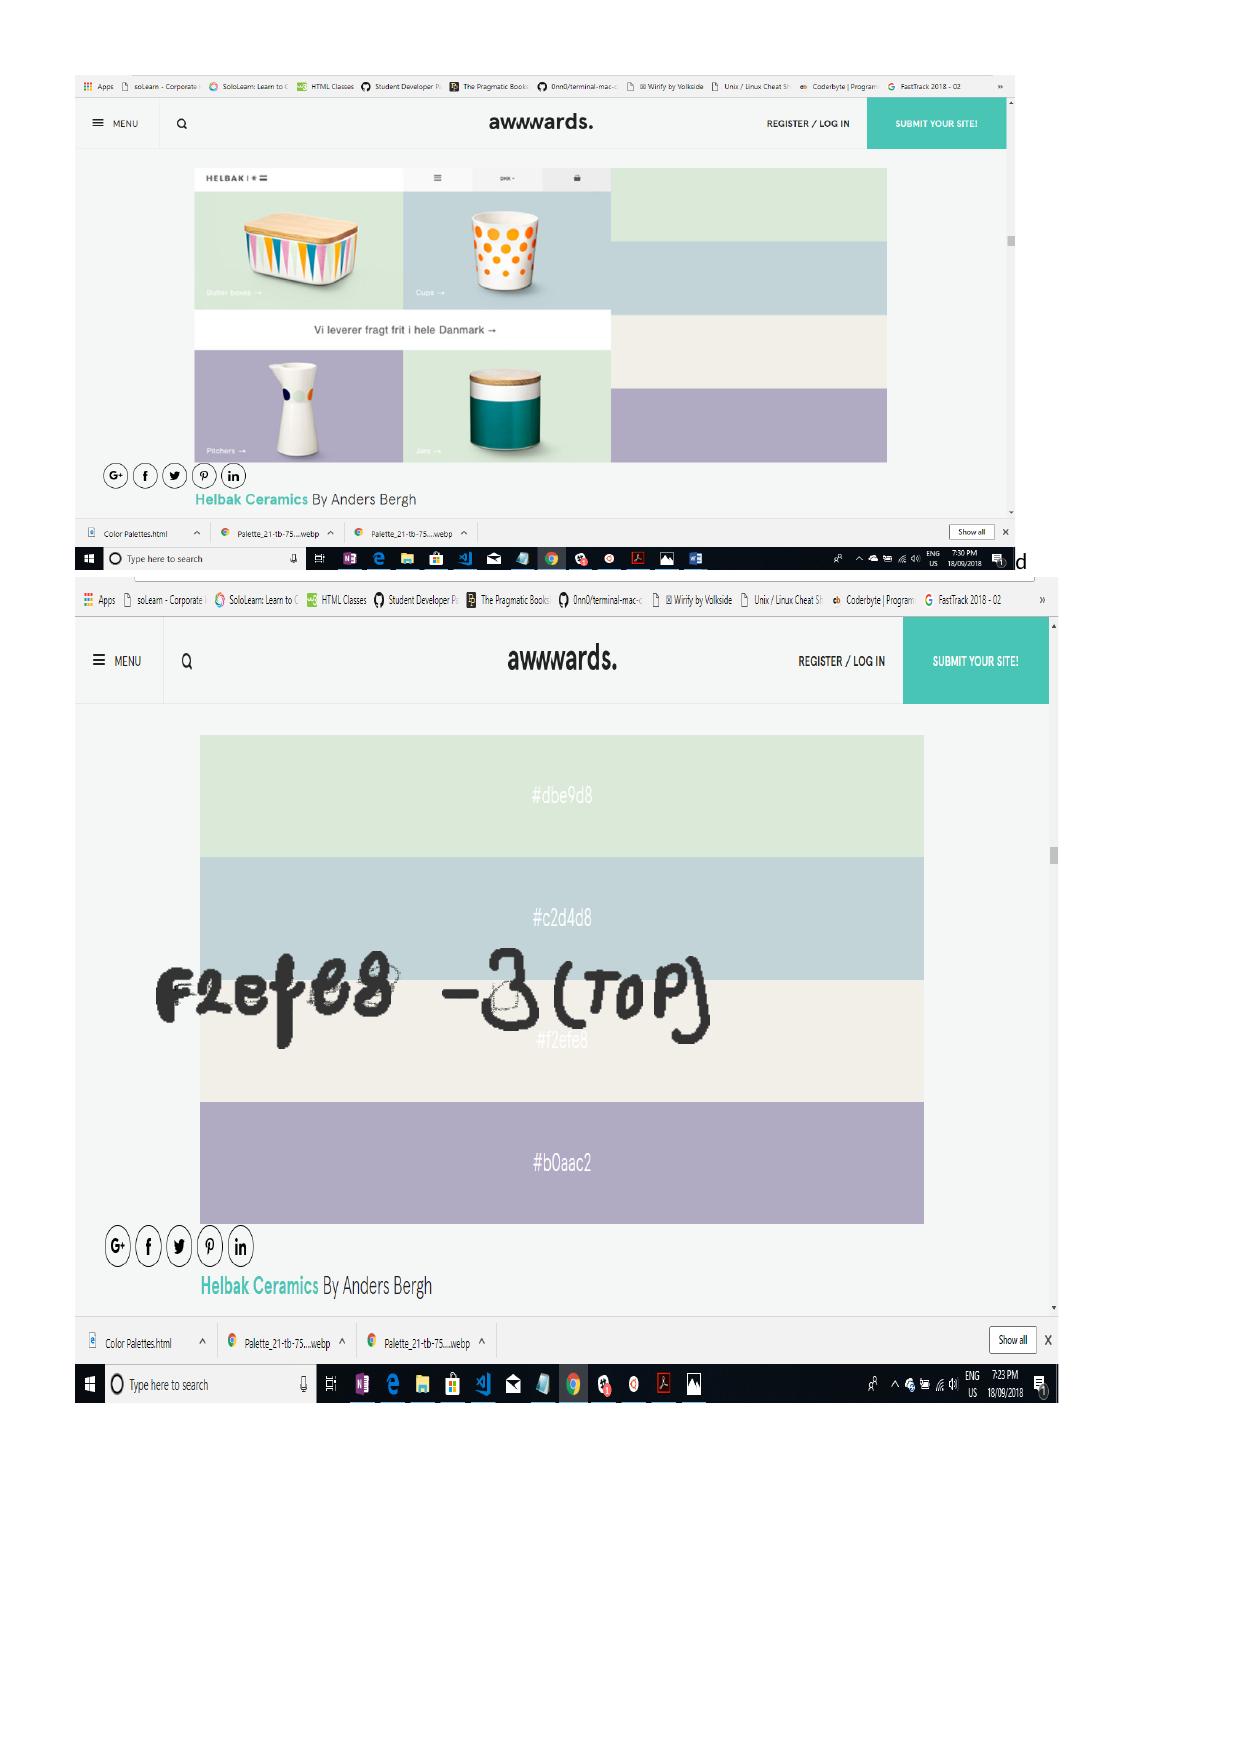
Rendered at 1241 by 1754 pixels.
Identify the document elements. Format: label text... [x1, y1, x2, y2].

picture [75, 577, 1059, 1403]
picture [75, 75, 1016, 570]
